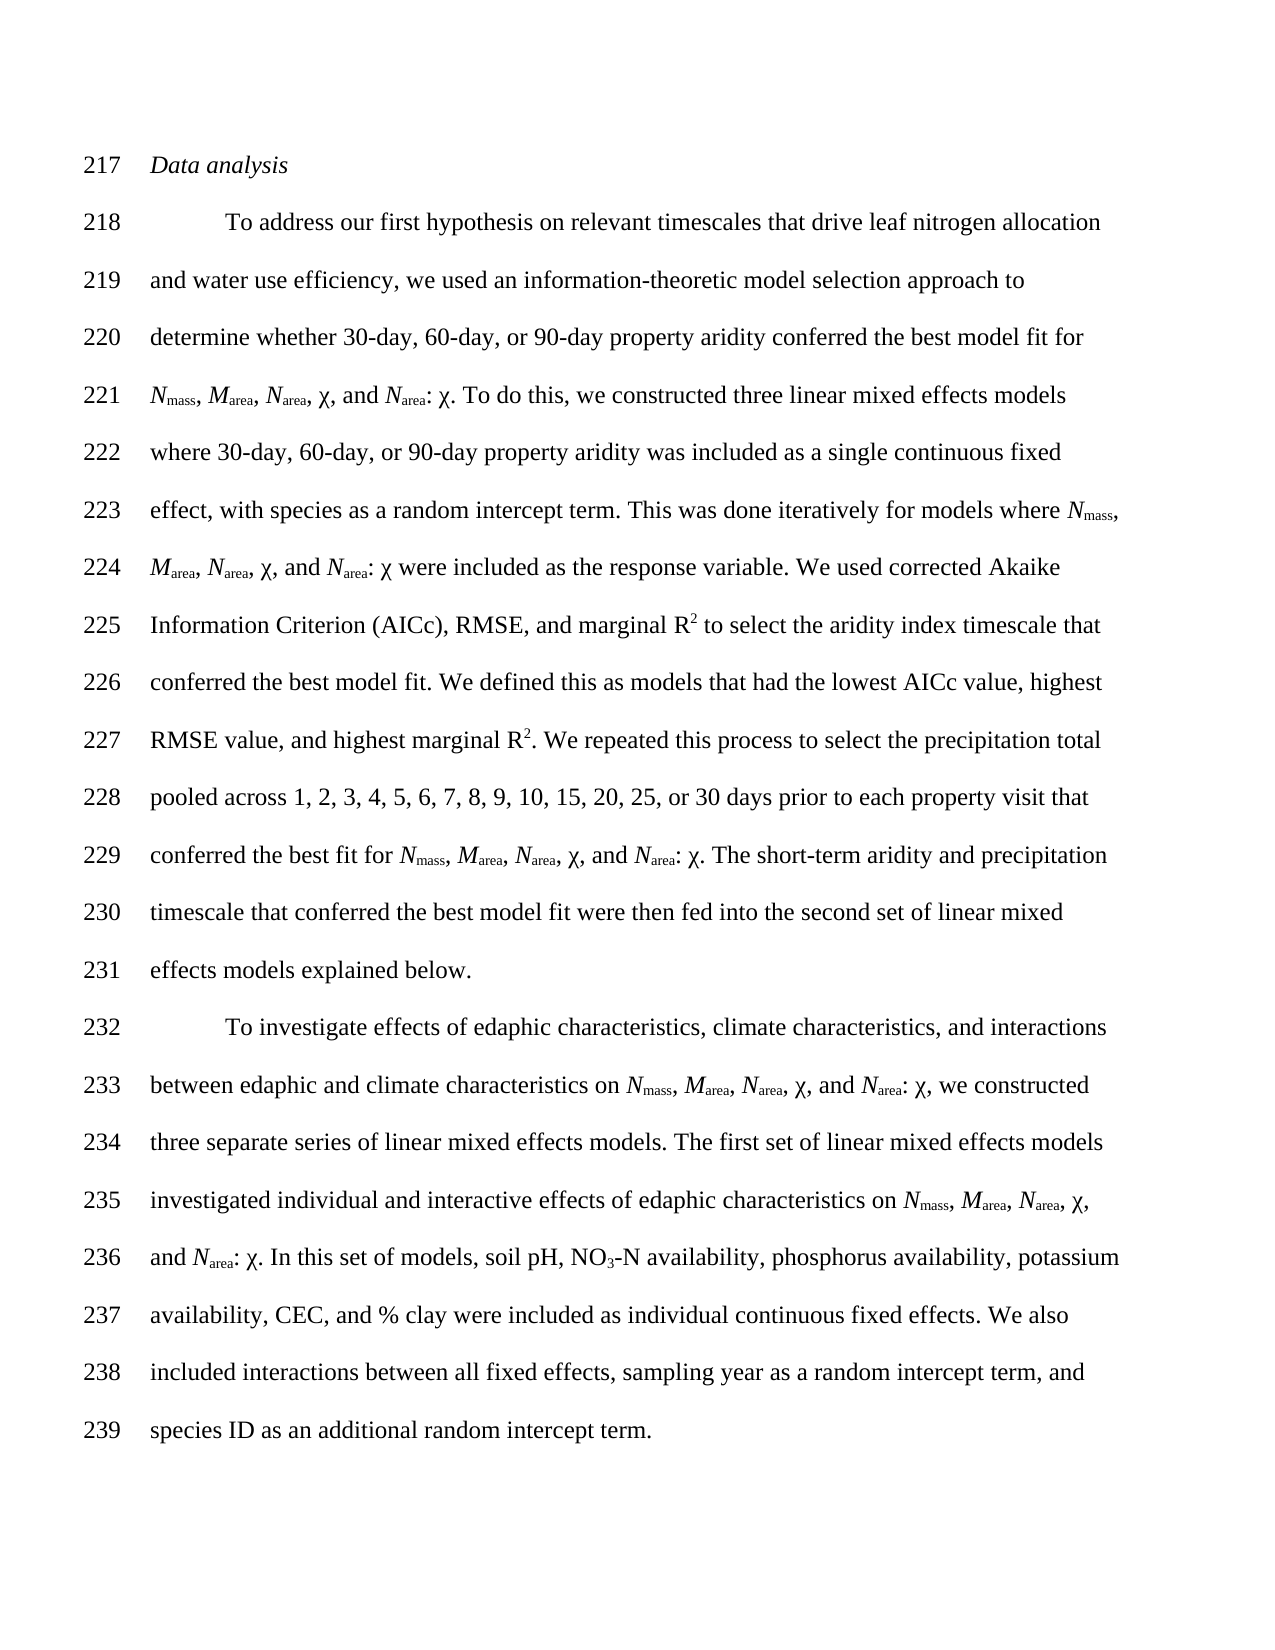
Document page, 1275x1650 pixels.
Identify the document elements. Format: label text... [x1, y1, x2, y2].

text Data analysis [150, 150, 1125, 179]
text To investigate effects of edaphic characteristics, climate characteristics, and interactions between edaphic and climate characteristics on Nmass, Marea, Narea, χ, and Narea: χ, we constructed three separate series of linear mixed effects models. The first set of linear mixed effects models investigated individual and interactive effects of edaphic characteristics on Nmass, Marea, Narea, χ, and Narea: χ. In this set of models, soil pH, NO3-N availability, phosphorus availability, potassium availability, CEC, and % clay were included as individual continuous fixed effects. We also included interactions between all fixed effects, sampling year as a random intercept term, and species ID as an additional random intercept term. [150, 1012, 1125, 1444]
text To address our first hypothesis on relevant timescales that drive leaf nitrogen allocation and water use efficiency, we used an information-theoretic model selection approach to determine whether 30-day, 60-day, or 90-day property aridity conferred the best model fit for Nmass, Marea, Narea, χ, and Narea: χ. To do this, we constructed three linear mixed effects models where 30-day, 60-day, or 90-day property aridity was included as a single continuous fixed effect, with species as a random intercept term. This was done iteratively for models where Nmass, Marea, Narea, χ, and Narea: χ were included as the response variable. We used corrected Akaike Information Criterion (AICc), RMSE, and marginal R2 to select the aridity index timescale that conferred the best model fit. We defined this as models that had the lowest AICc value, highest RMSE value, and highest marginal R2. We repeated this process to select the precipitation total pooled across 1, 2, 3, 4, 5, 6, 7, 8, 9, 10, 15, 20, 25, or 30 days prior to each property visit that conferred the best fit for Nmass, Marea, Narea, χ, and Narea: χ. The short-term aridity and precipitation timescale that conferred the best model fit were then fed into the second set of linear mixed effects models explained below. [150, 207, 1125, 984]
